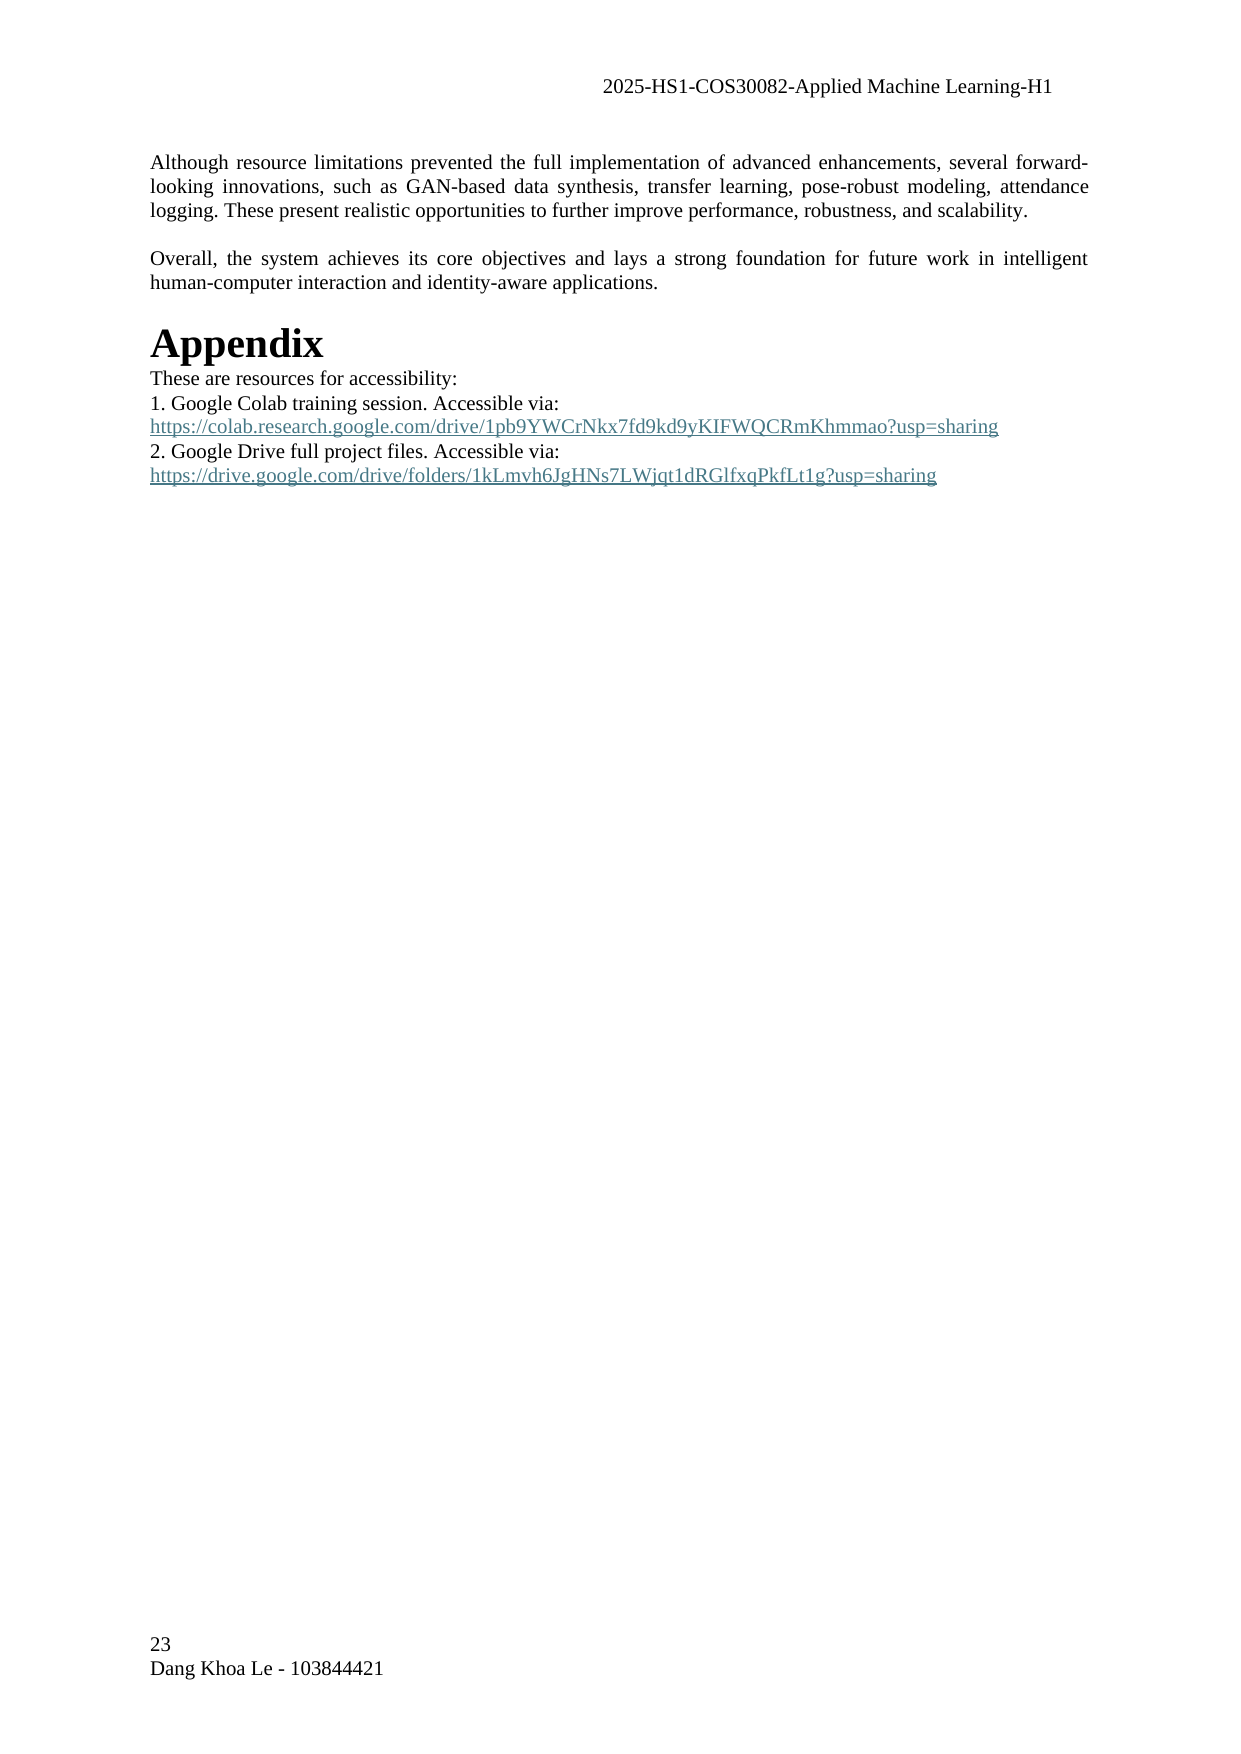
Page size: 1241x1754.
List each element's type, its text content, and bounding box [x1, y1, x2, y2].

text https://colab.research.google.com/drive/1pb9YWCrNkx7fd9kd9yKIFWQCRmKhmmao?usp=sharing [150, 414, 1090, 438]
text Overall, the system achieves its core objectives and lays a strong foundation for future work in intelligent human-computer interaction and identity-aware applications. [150, 246, 1090, 294]
text 1. Google Colab training session. Accessible via: [150, 390, 1090, 414]
text https://drive.google.com/drive/folders/1kLmvh6JgHNs7LWjqt1dRGlfxqPkfLt1g?usp=sharing [150, 463, 1090, 487]
text Appendix [150, 318, 1090, 366]
text Although resource limitations prevented the full implementation of advanced enhancements, several forward-looking innovations, such as GAN-based data synthesis, transfer learning, pose-robust modeling, attendance logging. These present realistic opportunities to further improve performance, robustness, and scalability. [150, 150, 1090, 222]
text 2. Google Drive full project files. Accessible via: [150, 438, 1090, 463]
text These are resources for accessibility: [150, 366, 1090, 390]
